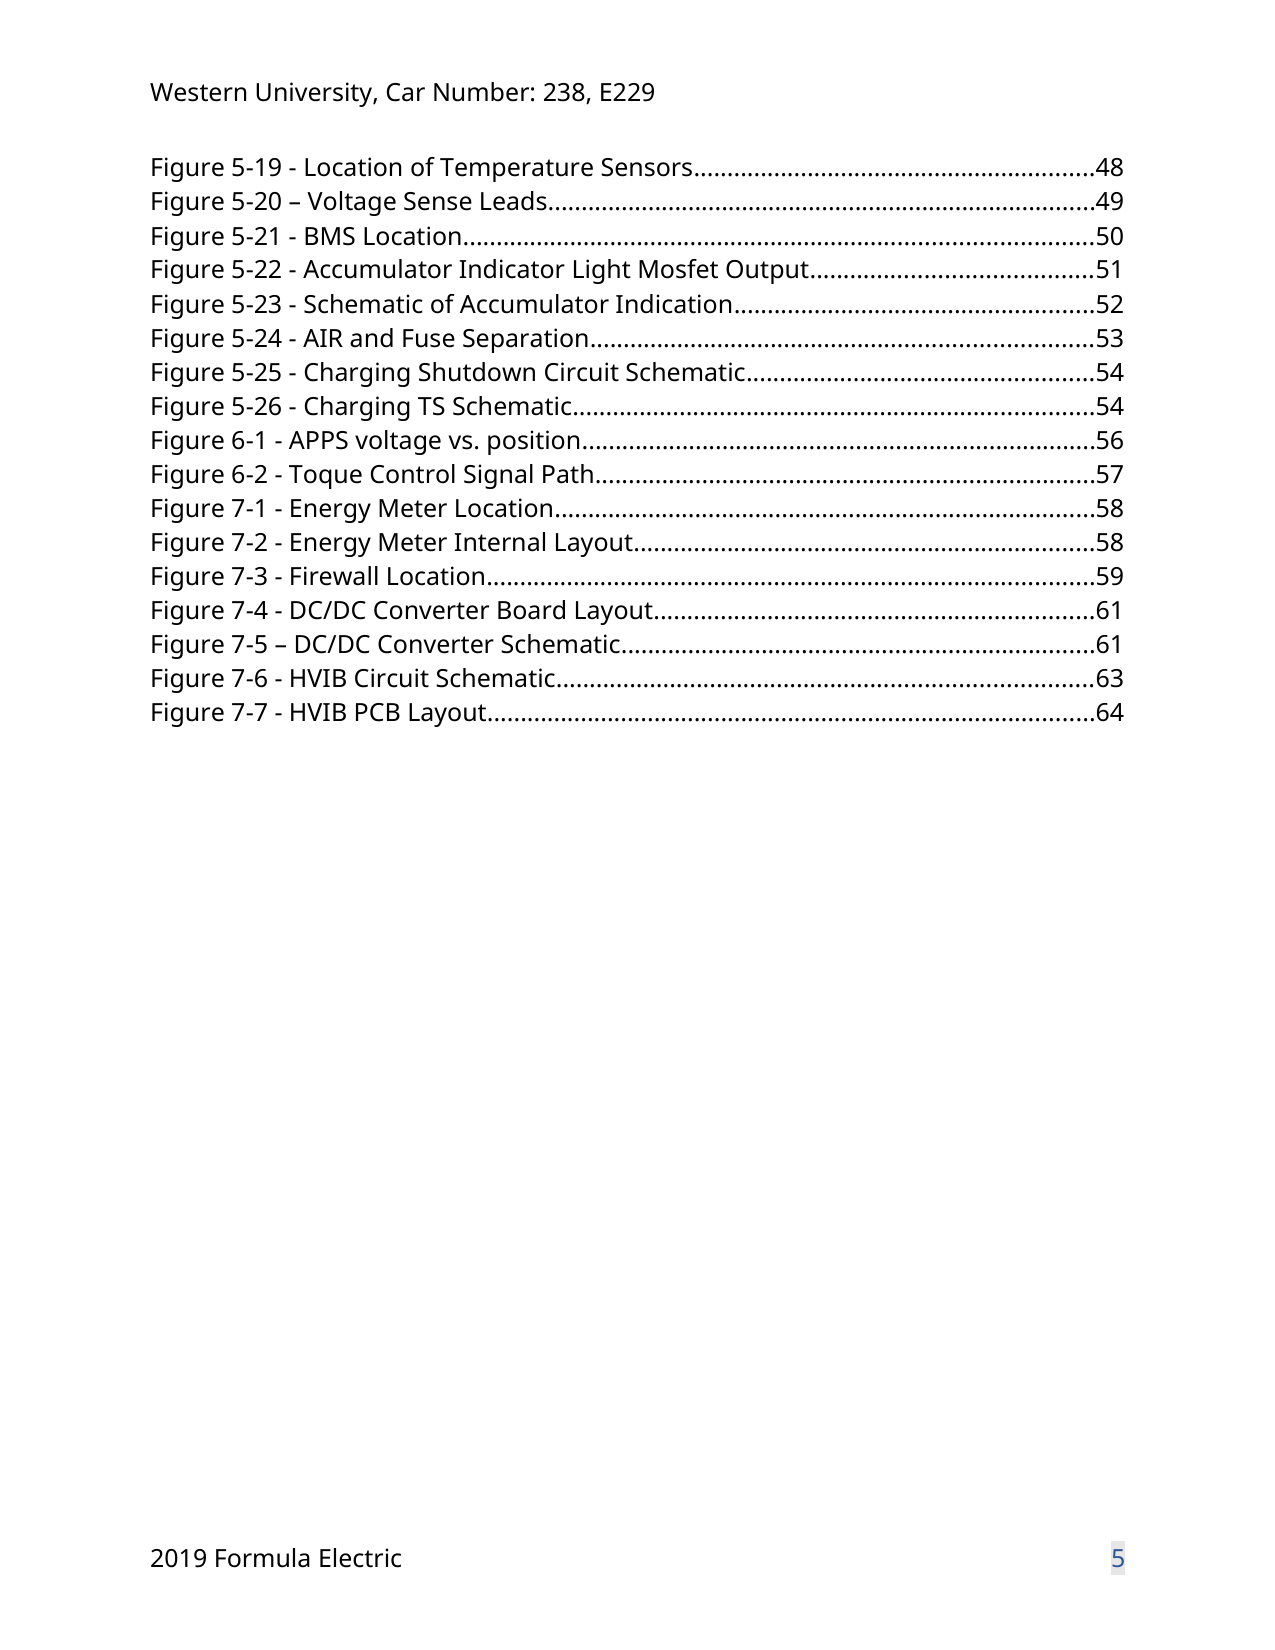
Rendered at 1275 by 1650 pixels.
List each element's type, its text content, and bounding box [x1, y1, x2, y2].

text Figure 5-26 - Charging TS Schematic 54 [150, 388, 1125, 422]
text Figure 5-22 - Accumulator Indicator Light Mosfet Output 51 [150, 252, 1125, 286]
text Figure 7-7 - HVIB PCB Layout 64 [150, 695, 1125, 729]
text Figure 7-5 – DC/DC Converter Schematic 61 [150, 627, 1125, 661]
text Figure 5-21 - BMS Location 50 [150, 218, 1125, 252]
text Figure 5-24 - AIR and Fuse Separation 53 [150, 320, 1125, 354]
text Figure 5-19 - Location of Temperature Sensors 48 [150, 150, 1125, 184]
text Figure 7-3 - Firewall Location 59 [150, 559, 1125, 593]
text Figure 5-20 – Voltage Sense Leads 49 [150, 184, 1125, 218]
text Figure 7-6 - HVIB Circuit Schematic 63 [150, 661, 1125, 695]
text Figure 7-1 - Energy Meter Location 58 [150, 491, 1125, 525]
text Figure 5-23 - Schematic of Accumulator Indication 52 [150, 286, 1125, 320]
text Figure 7-4 - DC/DC Converter Board Layout 61 [150, 593, 1125, 627]
text Figure 5-25 - Charging Shutdown Circuit Schematic 54 [150, 354, 1125, 388]
text Figure 6-2 - Toque Control Signal Path 57 [150, 457, 1125, 491]
text Figure 7-2 - Energy Meter Internal Layout 58 [150, 525, 1125, 559]
text Figure 6-1 - APPS voltage vs. position 56 [150, 422, 1125, 457]
